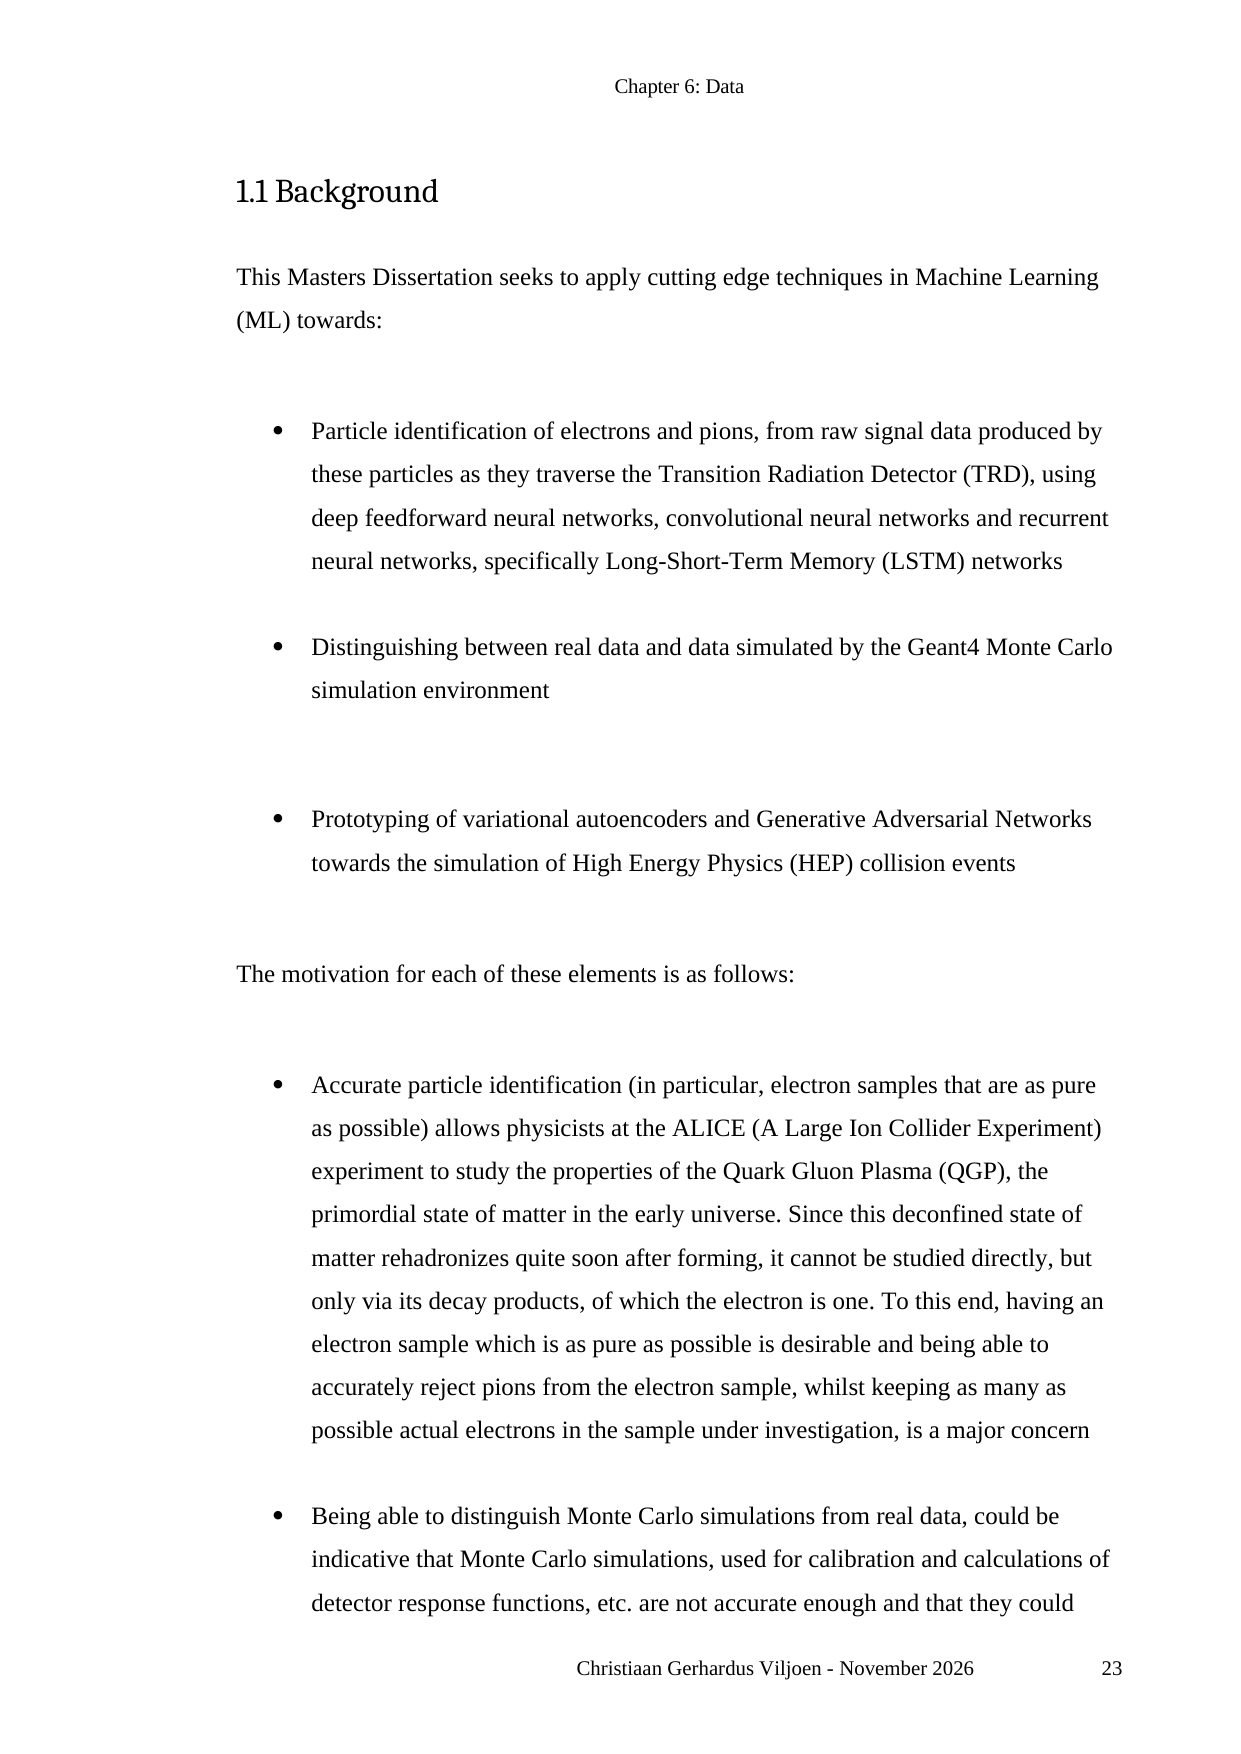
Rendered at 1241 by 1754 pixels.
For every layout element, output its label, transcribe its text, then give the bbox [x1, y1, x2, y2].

list Accurate particle identification (in particular, electron samples that are as pure as possible) allows physicists at the ALICE (A Large Ion Collider Experiment) experiment to study the properties of the Quark Gluon Plasma (QGP), the primordial state of matter in the early universe. Since this deconfined state of matter rehadronizes quite soon after forming, it cannot be studied directly, but only via its decay products, of which the electron is one. To this end, having an electron sample which is as pure as possible is desirable and being able to accurately reject pions from the electron sample, whilst keeping as many as possible actual electrons in the sample under investigation, is a major concern [274, 1070, 1122, 1444]
text The motivation for each of these elements is as follows: [236, 959, 1122, 988]
list Distinguishing between real data and data simulated by the Geant4 Monte Carlo simulation environment [274, 632, 1122, 704]
list Prototyping of variational autoencoders and Generative Adversarial Networks towards the simulation of High Energy Physics (HEP) collision events [274, 804, 1122, 876]
list Particle identification of electrons and pions, from raw signal data produced by these particles as they traverse the Transition Radiation Detector (TRD), using deep feedforward neural networks, convolutional neural networks and recurrent neural networks, specifically Long-Short-Term Memory (LSTM) networks [274, 416, 1122, 574]
text This Masters Dissertation seeks to apply cutting edge techniques in Machine Learning (ML) towards: [236, 262, 1122, 334]
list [274, 1501, 1122, 1616]
subtitle Background [236, 173, 1122, 211]
